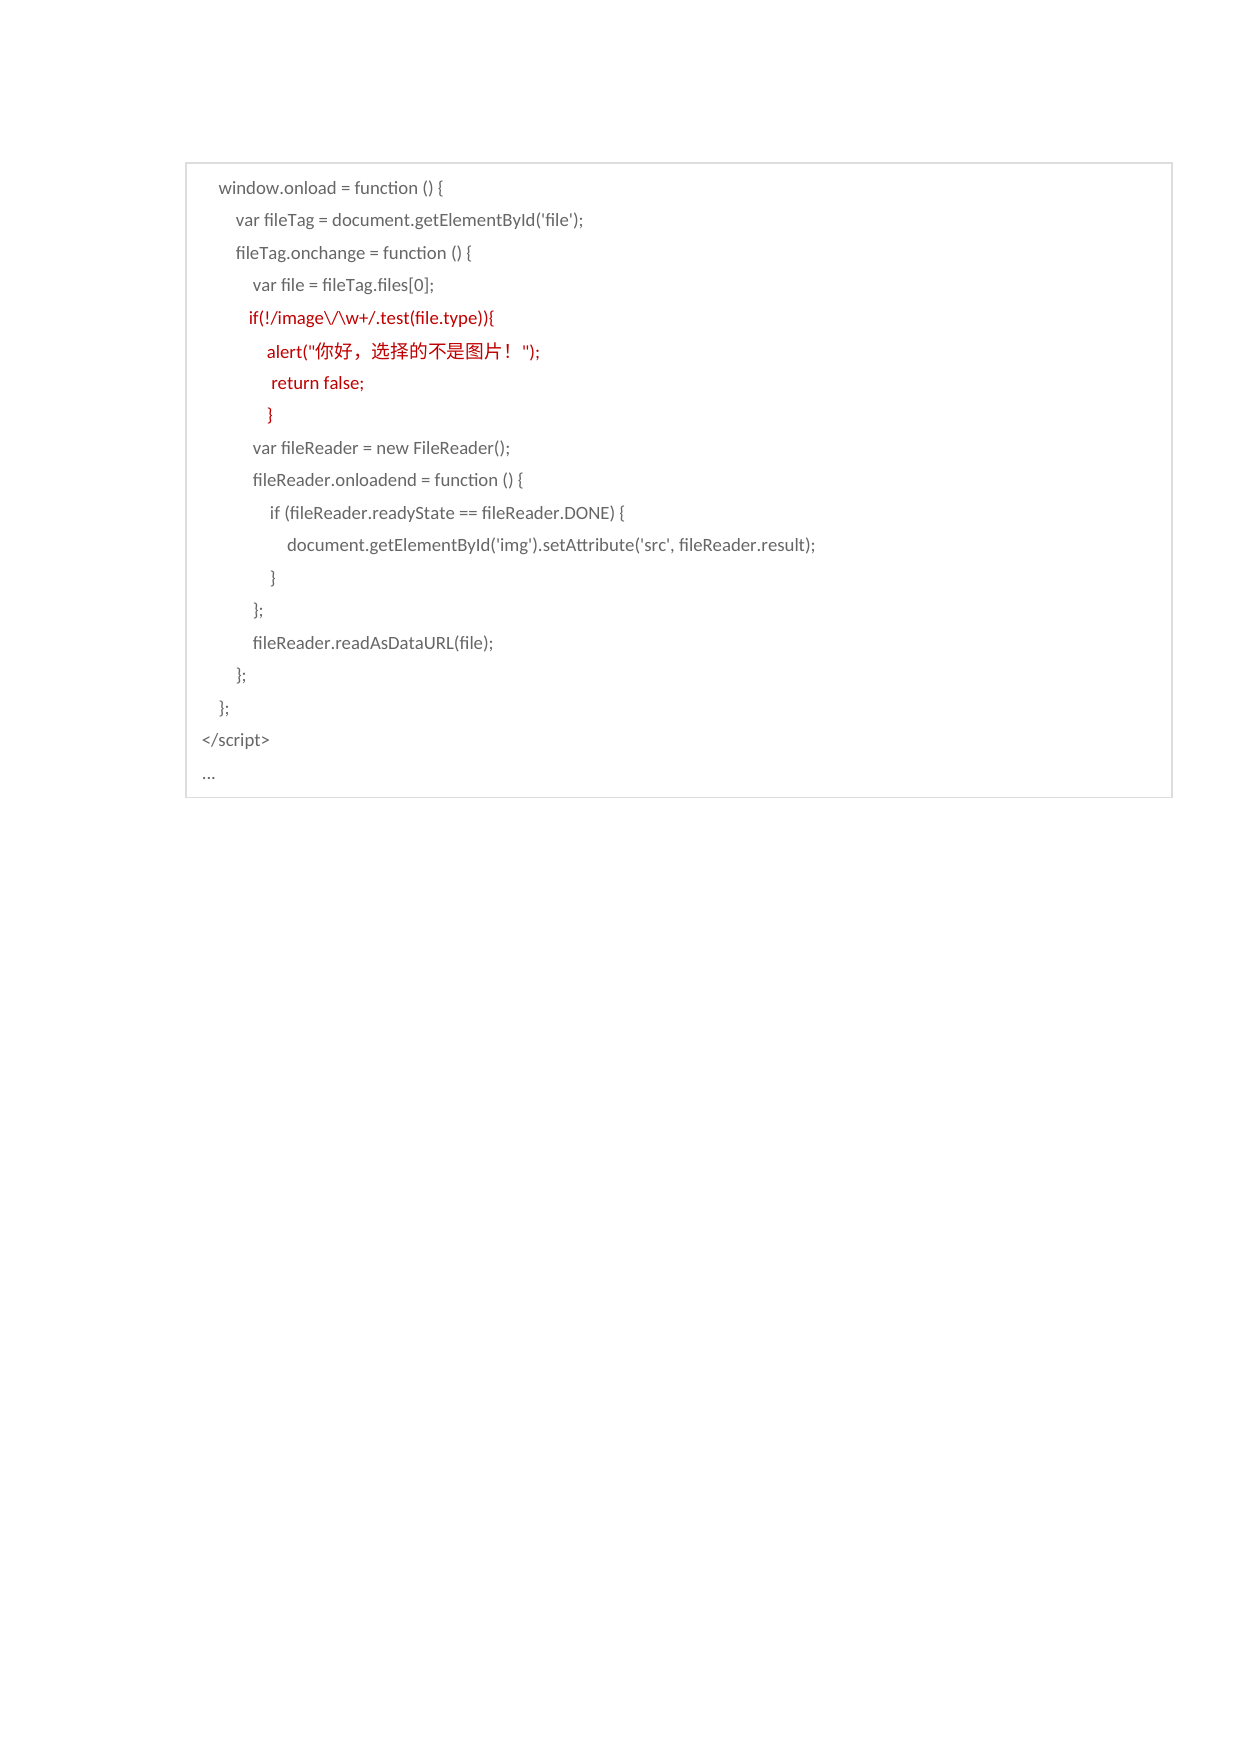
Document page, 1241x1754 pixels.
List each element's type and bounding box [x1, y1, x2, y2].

table_header [187, 164, 1171, 797]
